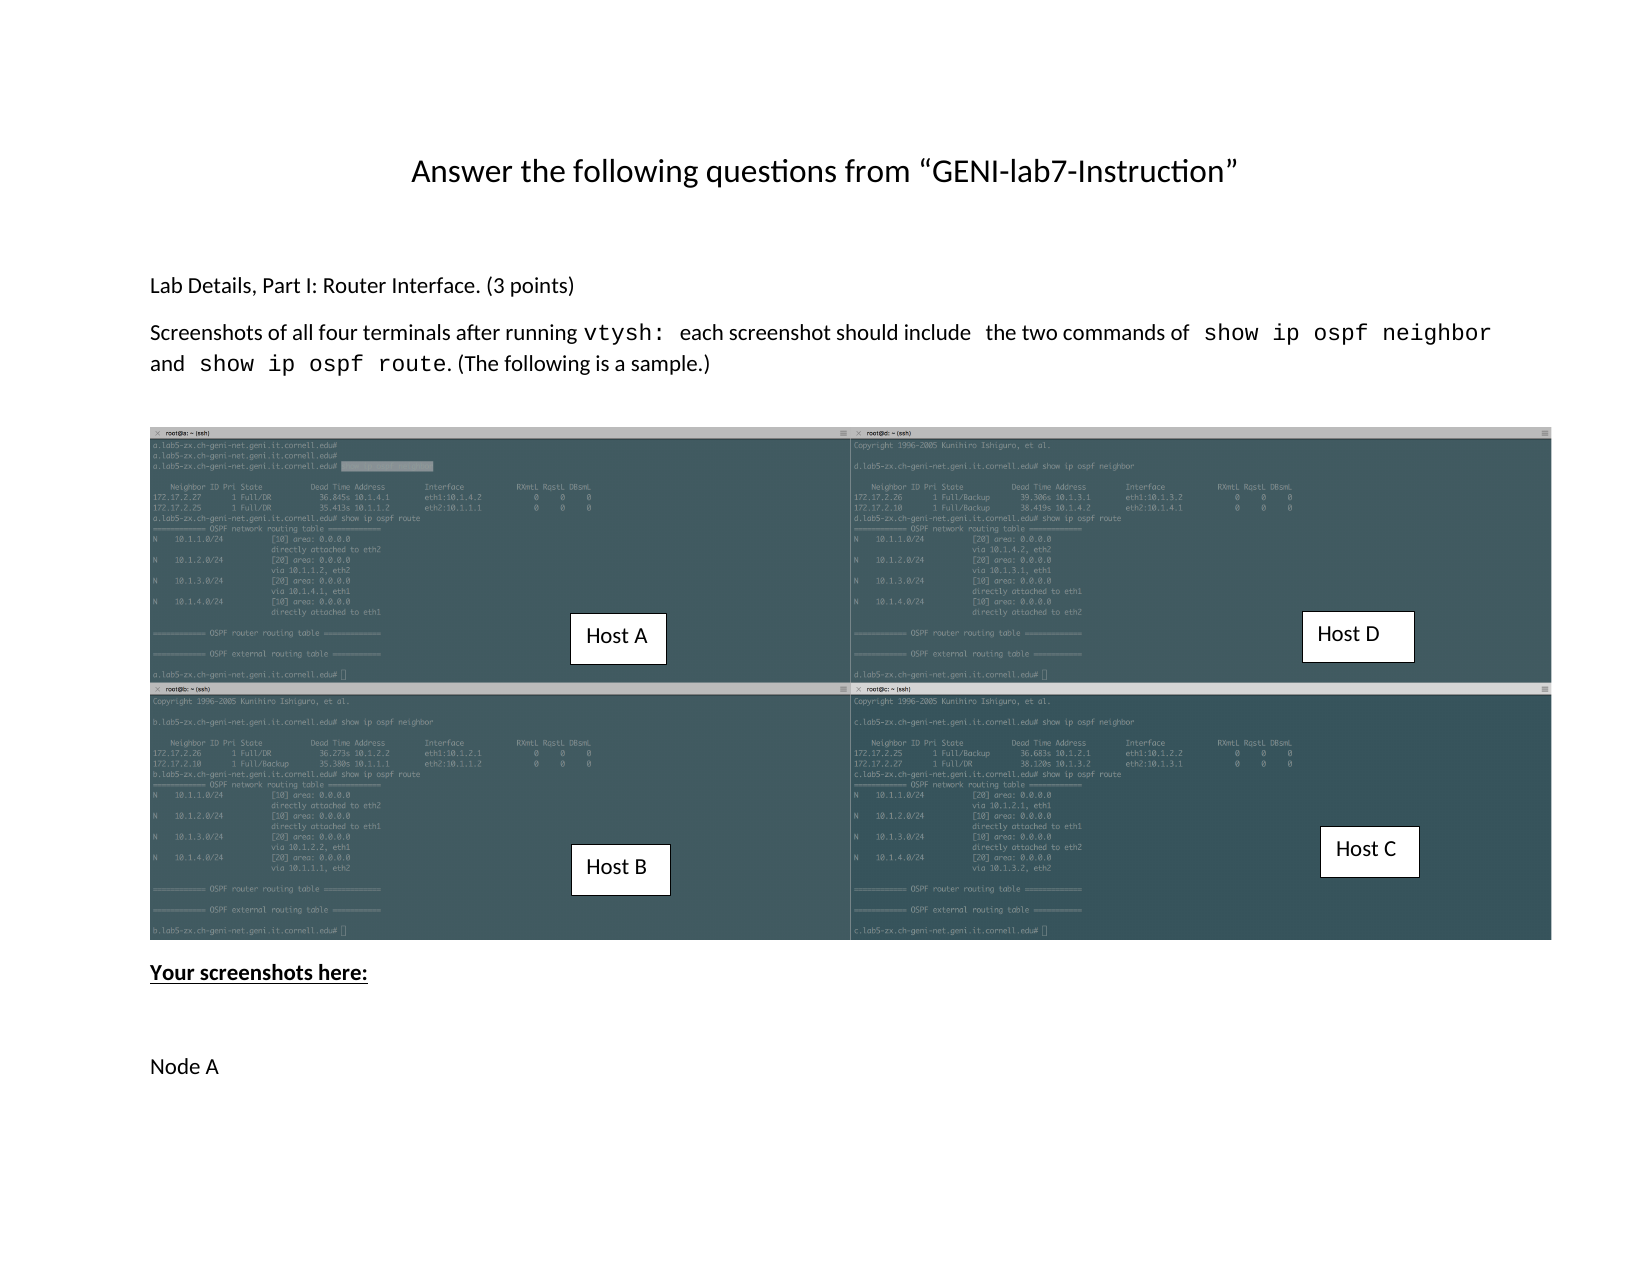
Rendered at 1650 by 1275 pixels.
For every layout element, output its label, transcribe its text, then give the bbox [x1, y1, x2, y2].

text Node A [150, 1052, 1500, 1080]
text Screenshots of all four terminals after running vtysh: each screenshot should include the two commands of show ip ospf neighbor and show ip ospf route. (The following is a sample.) [150, 318, 1500, 379]
picture [150, 427, 1552, 940]
text Lab Details, Part I: Router Interface. (3 points) [150, 271, 1500, 299]
text Answer the following questions from “GENI-lab7-Instruction” [150, 150, 1500, 191]
text Your screenshots here: [150, 958, 1500, 986]
